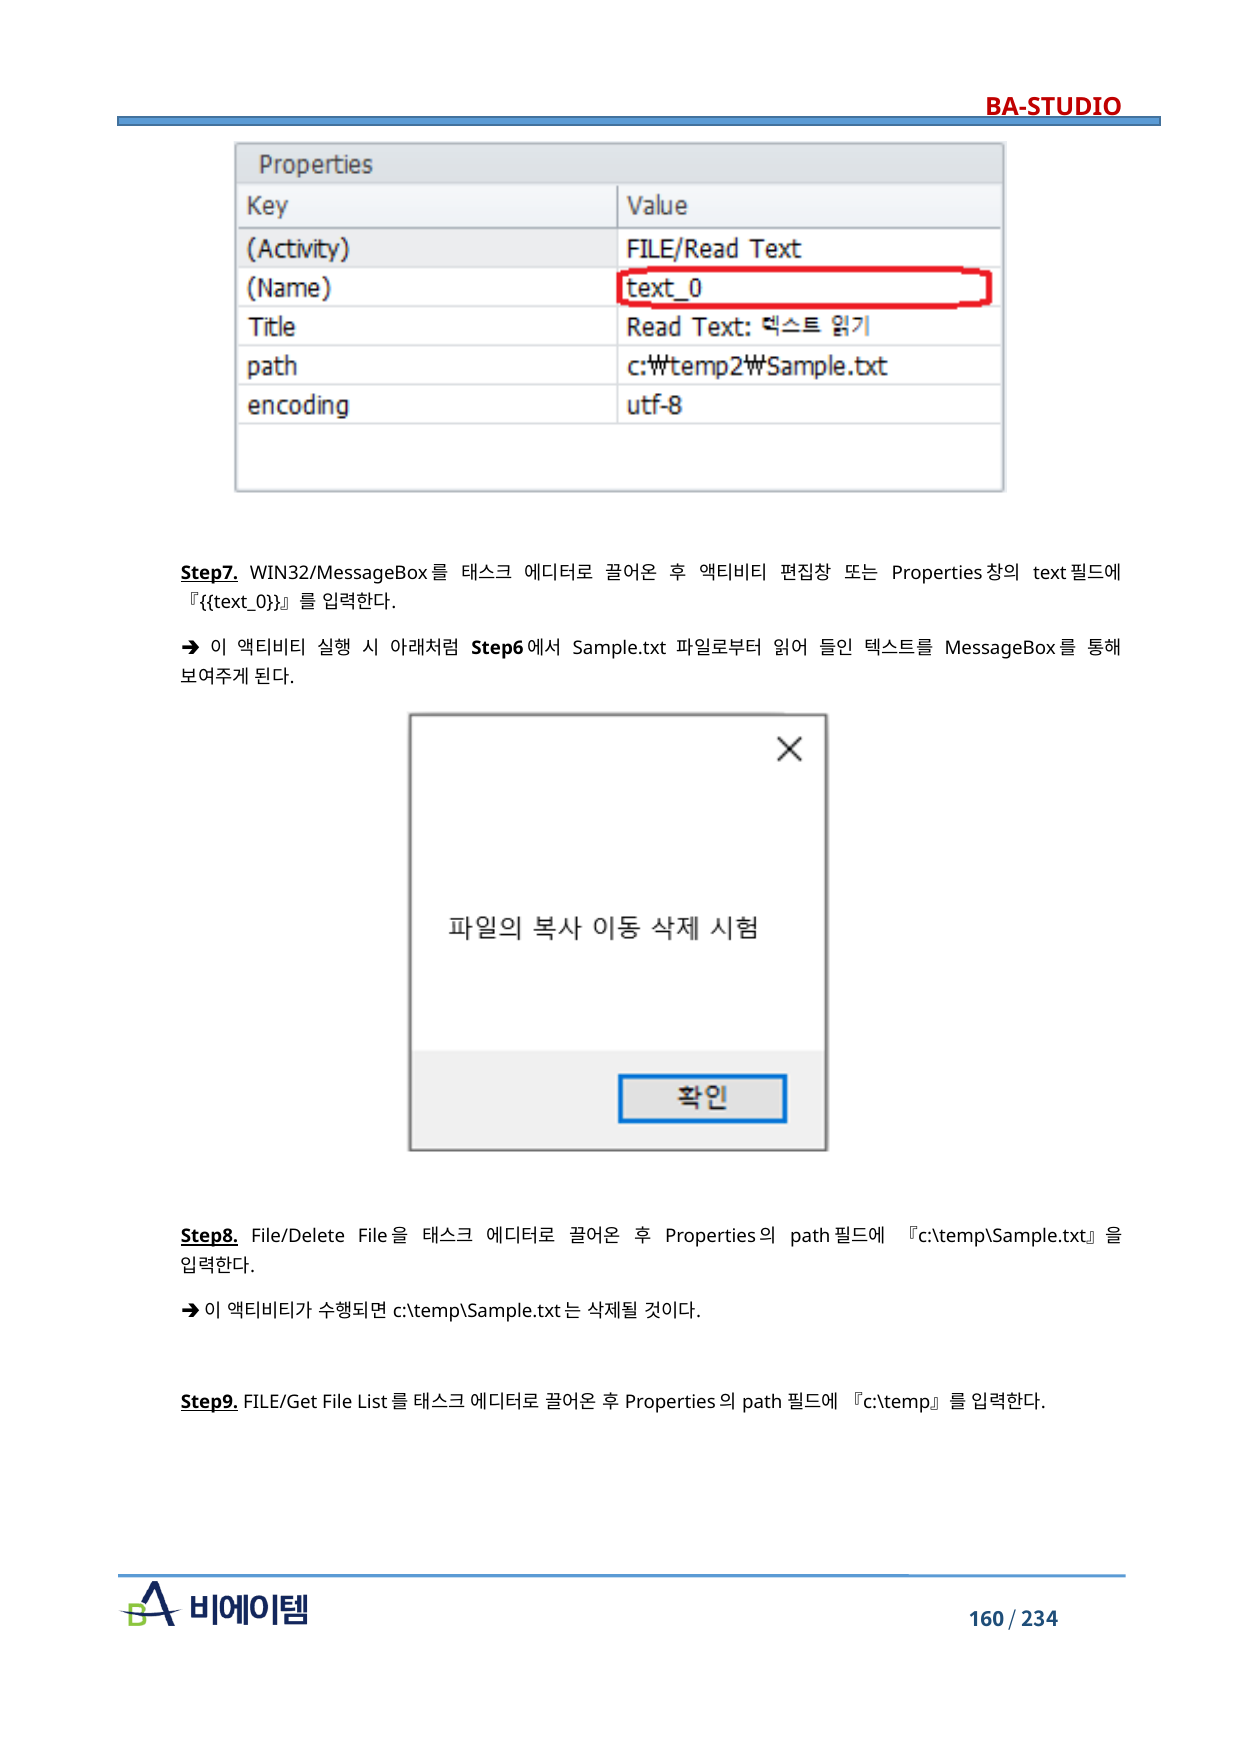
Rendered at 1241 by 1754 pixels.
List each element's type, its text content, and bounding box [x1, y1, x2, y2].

picture [404, 707, 836, 1158]
picture [118, 1581, 308, 1626]
text Step9. FILE/Get File List를 태스크 에디터로 끌어온 후 Properties의 path 필드에 『c:\temp』를 입력한다. [181, 1386, 1122, 1413]
text 이 액티비티 실행 시 아래처럼 Step6에서 Sample.txt 파일로부터 읽어 들인 텍스트를 MessageBox를 통해 보여주게 된다. [181, 633, 1122, 689]
text Step7. WIN32/MessageBox를 태스크 에디터로 끌어온 후 액티비티 편집창 또는 Properties창의 text필드에 『{{text_0}}』를 입력한다. [181, 557, 1122, 614]
text 이 액티비티가 수행되면 c:\temp\Sample.txt는 삭제될 것이다. [181, 1296, 1122, 1323]
picture [233, 141, 1007, 495]
text Step8. File/Delete File을 태스크 에디터로 끌어온 후 Properties의 path필드에 『c:\temp\Sample.txt』을 입력한다. [181, 1221, 1122, 1277]
